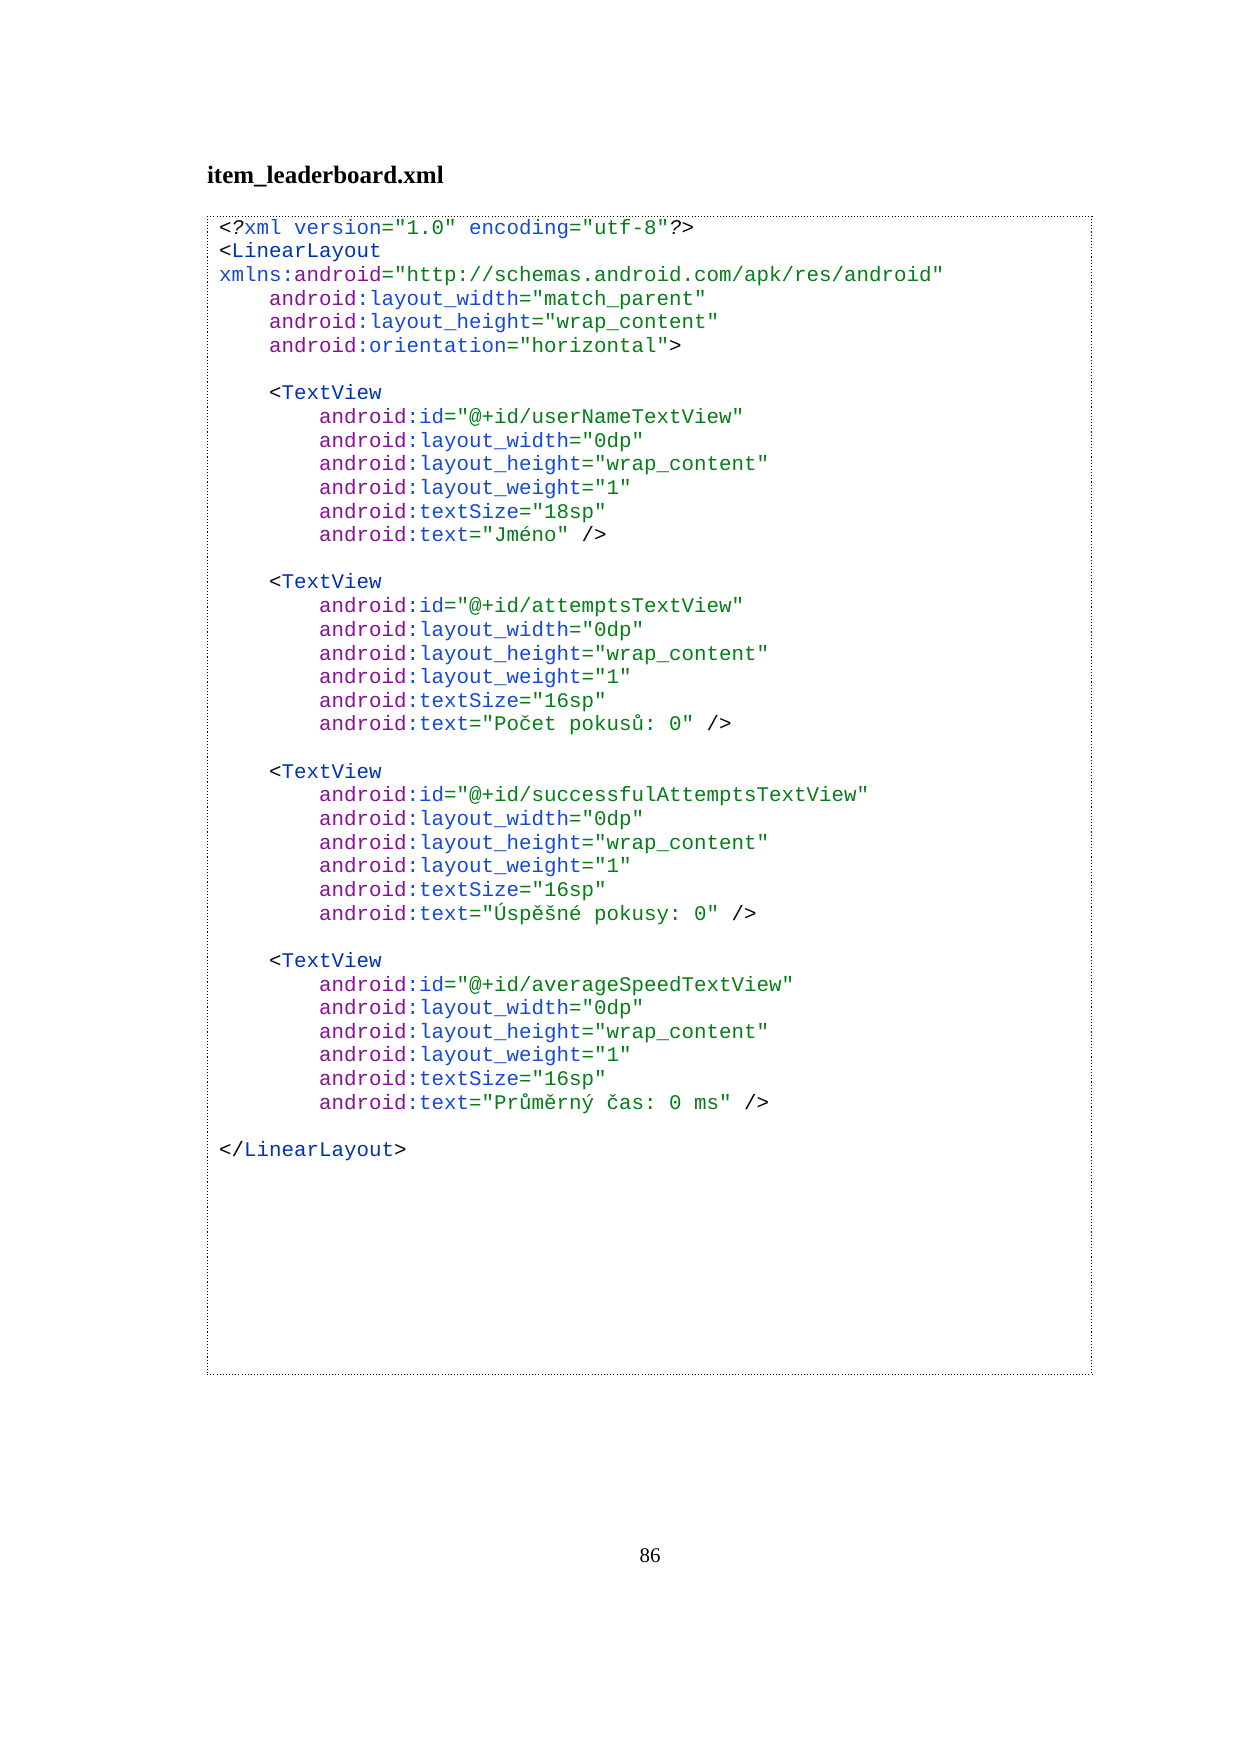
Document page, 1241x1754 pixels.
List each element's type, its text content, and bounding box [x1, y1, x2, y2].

text item_leaderboard.xml [207, 160, 1092, 189]
table_header <?xml version="1.0" encoding="utf-8"?> <LinearLayout xmlns:android="http://schemas.android.com/apk/res/android" android:layout_width="match_parent" android:layout_height="wrap_content" android:orientation="horizontal"> <TextView android:id="@+id/userNameTextView" android:layout_width="0dp" android:layout_height="wrap_content" android:layout_weight="1" android:textSize="18sp" android:text="Jméno" /> <TextView android:id="@+id/attemptsTextView" android:layout_width="0dp" android:layout_height="wrap_content" android:layout_weight="1" android:textSize="16sp" android:text="Počet pokusů: 0" /> <TextView android:id="@+id/successfulAttemptsTextView" android:layout_width="0dp" android:layout_height="wrap_content" android:layout_weight="1" android:textSize="16sp" android:text="Úspěšné pokusy: 0" /> <TextView android:id="@+id/averageSpeedTextView" android:layout_width="0dp" android:layout_height="wrap_content" android:layout_weight="1" android:textSize="16sp" android:text="Průměrný čas: 0 ms" /> </LinearLayout> [208, 216, 1092, 1373]
